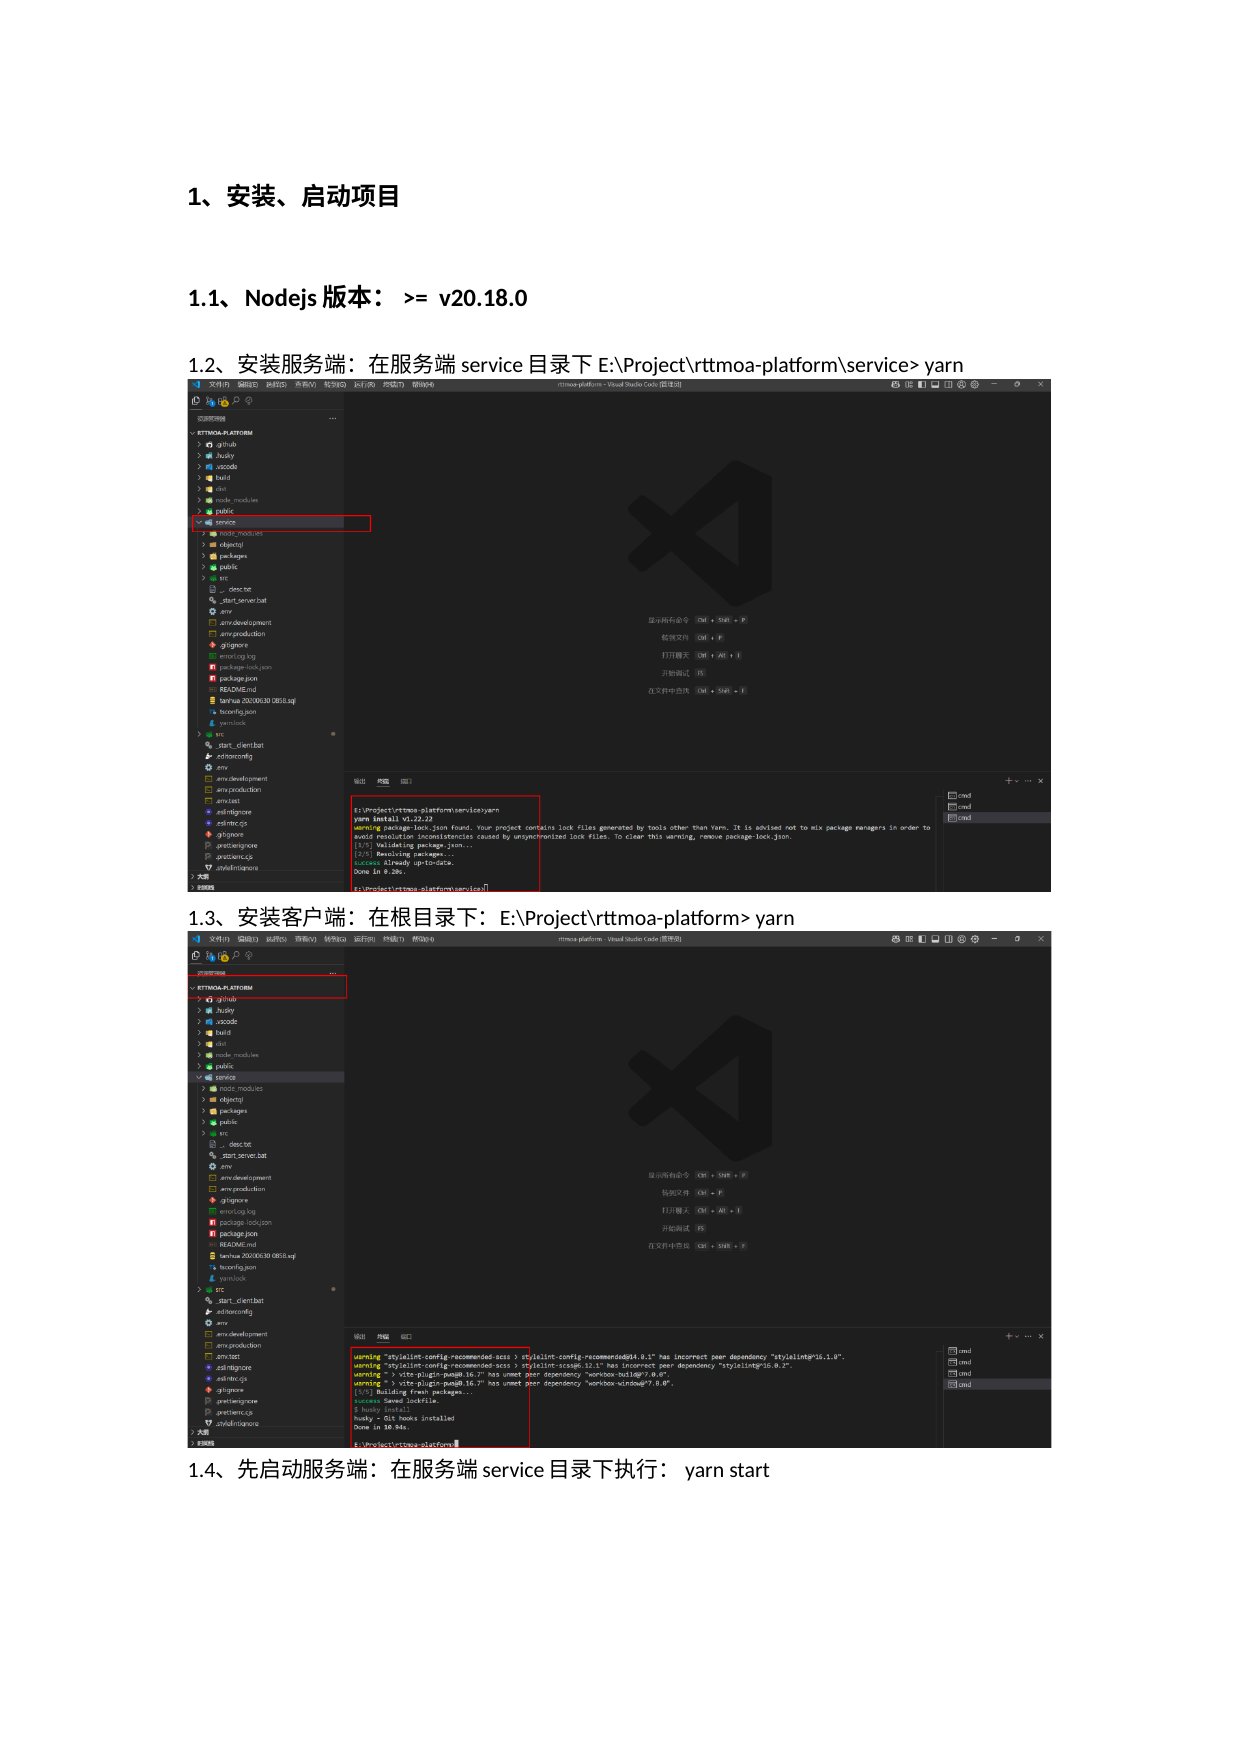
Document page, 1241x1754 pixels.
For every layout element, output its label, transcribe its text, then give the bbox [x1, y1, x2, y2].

picture [187, 931, 1052, 1448]
picture [187, 379, 1051, 892]
text 1.3、安装客户端：在根目录下：E:\Project\rttmoa-platform> yarn [187, 899, 1053, 932]
subtitle 1.1、Nodejs版本： >= v20.18.0 [187, 263, 1053, 328]
text 1.2、安装服务端：在服务端 service目录下 E:\Project\rttmoa-platform\service> yarn [187, 347, 1053, 379]
subtitle 1、安装、启动项目 [187, 162, 1053, 227]
text 1.4、先启动服务端：在服务端service目录下执行： yarn start [187, 1452, 1053, 1484]
